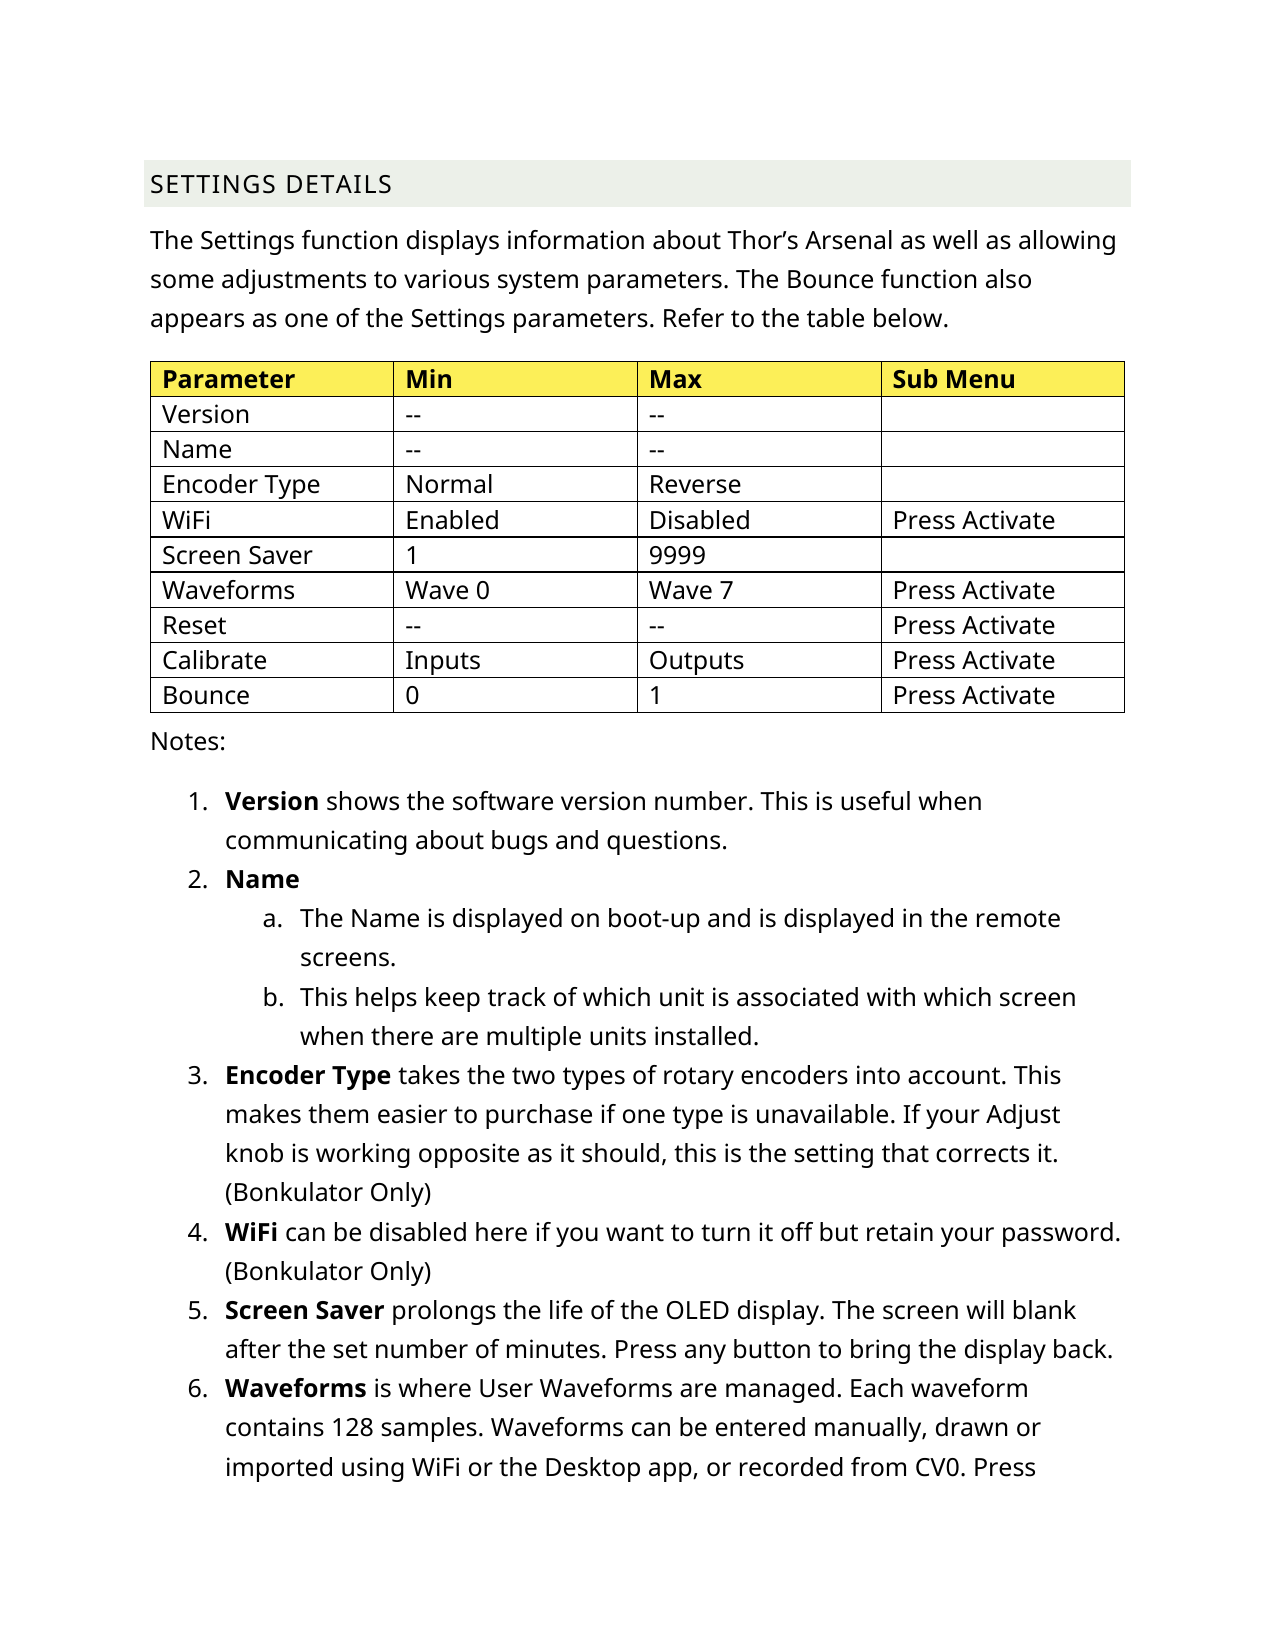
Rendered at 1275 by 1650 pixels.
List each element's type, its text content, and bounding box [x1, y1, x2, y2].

table_cell Press Activate [882, 573, 1124, 607]
table_cell 1 [394, 538, 637, 571]
table_cell -- [638, 608, 881, 642]
subtitle Settings Details [150, 167, 1125, 201]
table_cell 1 [638, 678, 881, 712]
table_cell Enabled [394, 502, 637, 536]
table_cell Press Activate [882, 678, 1124, 712]
table_cell -- [394, 432, 637, 466]
table_cell Press Activate [882, 502, 1124, 536]
table_cell Reverse [638, 467, 881, 501]
table_cell Reset [151, 608, 393, 642]
table_cell [882, 397, 1124, 431]
table_cell Inputs [394, 643, 637, 677]
table_cell Outputs [638, 643, 881, 677]
table_cell Normal [394, 467, 637, 501]
list Screen Saver prolongs the life of the OLED display. The screen will blank after the set number of minutes. Press any button to bring the display back. [187, 1292, 1125, 1366]
table_cell WiFi [151, 502, 393, 536]
table_cell Press Activate [882, 643, 1124, 677]
table_cell Waveforms [151, 573, 393, 607]
text Notes: [150, 723, 1125, 757]
table_header Min [394, 362, 637, 396]
table_cell Name [151, 432, 393, 466]
table_cell 9999 [638, 538, 881, 571]
table_header Sub Menu [882, 362, 1124, 396]
table_cell Version [151, 397, 393, 431]
table_cell Wave 0 [394, 573, 637, 607]
table_cell [882, 467, 1124, 501]
table_cell Disabled [638, 502, 881, 536]
list Name [187, 862, 1125, 896]
list This helps keep track of which unit is associated with which screen when there are multiple units installed. [262, 979, 1125, 1052]
table_header Max [638, 362, 881, 396]
table_cell -- [394, 608, 637, 642]
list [187, 1371, 1125, 1483]
table_cell [882, 538, 1124, 571]
list WiFi can be disabled here if you want to turn it off but retain your password. (Bonkulator Only) [187, 1214, 1125, 1287]
list Version shows the software version number. This is useful when communicating about bugs and questions. [187, 783, 1125, 857]
table_header Parameter [151, 362, 393, 396]
table_cell -- [638, 432, 881, 466]
table_cell Calibrate [151, 643, 393, 677]
table_cell -- [394, 397, 637, 431]
text The Settings function displays information about Thor’s Arsenal as well as allowing some adjustments to various system parameters. The Bounce function also appears as one of the Settings parameters. Refer to the table below. [150, 222, 1125, 335]
table_cell Screen Saver [151, 538, 393, 571]
list Encoder Type takes the two types of rotary encoders into account. This makes them easier to purchase if one type is unavailable. If your Adjust knob is working opposite as it should, this is the setting that corrects it. (Bonkulator Only) [187, 1057, 1125, 1209]
table_cell 0 [394, 678, 637, 712]
list The Name is displayed on boot-up and is displayed in the remote screens. [262, 901, 1125, 974]
table_cell Encoder Type [151, 467, 393, 501]
table_cell -- [638, 397, 881, 431]
table_cell Bounce [151, 678, 393, 712]
table_cell Wave 7 [638, 573, 881, 607]
table_cell [882, 432, 1124, 466]
table_cell Press Activate [882, 608, 1124, 642]
